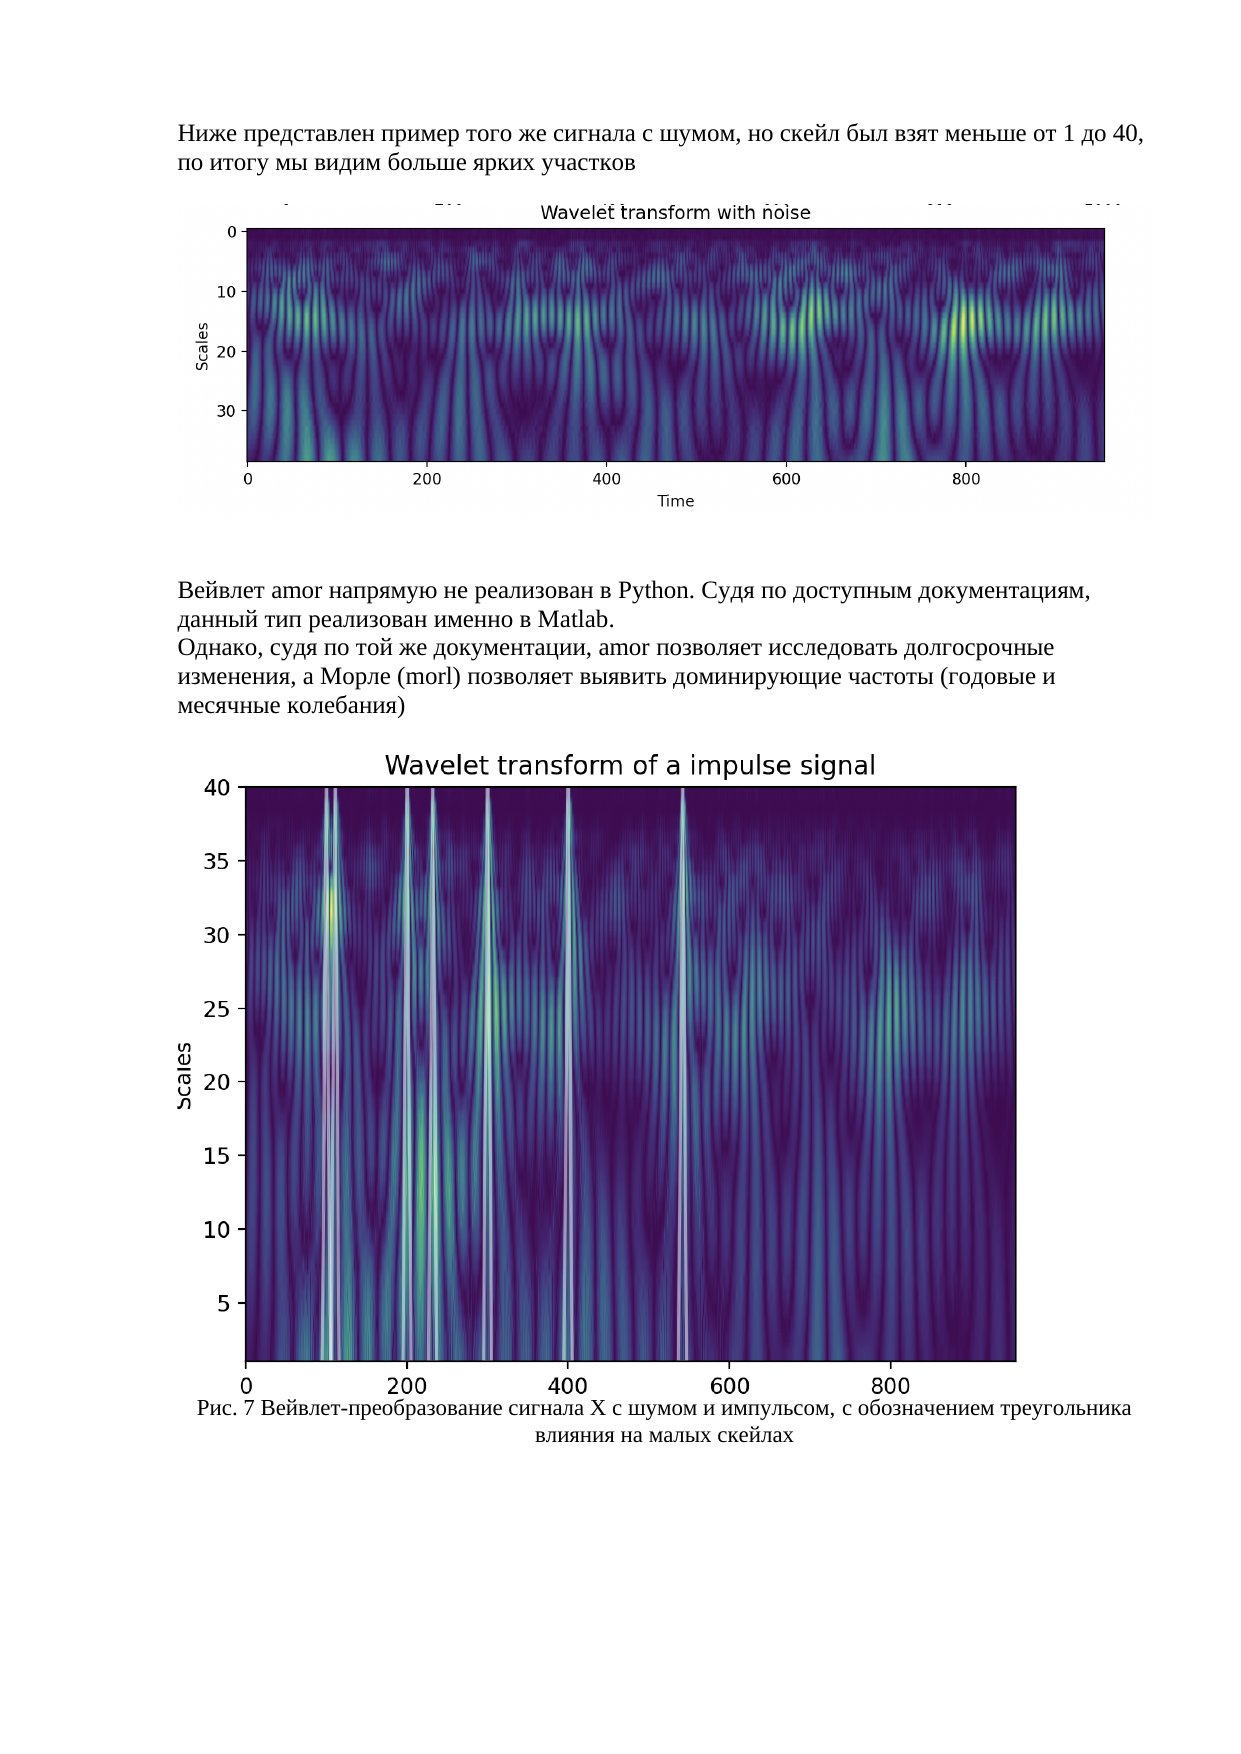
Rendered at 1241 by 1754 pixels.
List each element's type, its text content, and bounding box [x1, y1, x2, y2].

text Ниже представлен пример того же сигнала с шумом, но скейл был взят меньше от 1 до 40, по итогу мы видим больше ярких участков [177, 118, 1152, 176]
picture [177, 204, 1152, 518]
text Вейвлет amor напрямую не реализован в Python. Судя по доступным документациям, данный тип реализован именно в Matlab. [177, 575, 1152, 632]
text Однако, судя по той же документации, amor позволяет исследовать долгосрочные изменения, а Морле (morl) позволяет выявить доминирующие частоты (годовые и месячные колебания) [177, 632, 1152, 719]
text Рис. 7 Вейвлет-преобразование сигнала Х с шумом и импульсом, c обозначением треугольника влияния на малых скейлах [177, 1394, 1152, 1447]
picture [177, 747, 1023, 1395]
